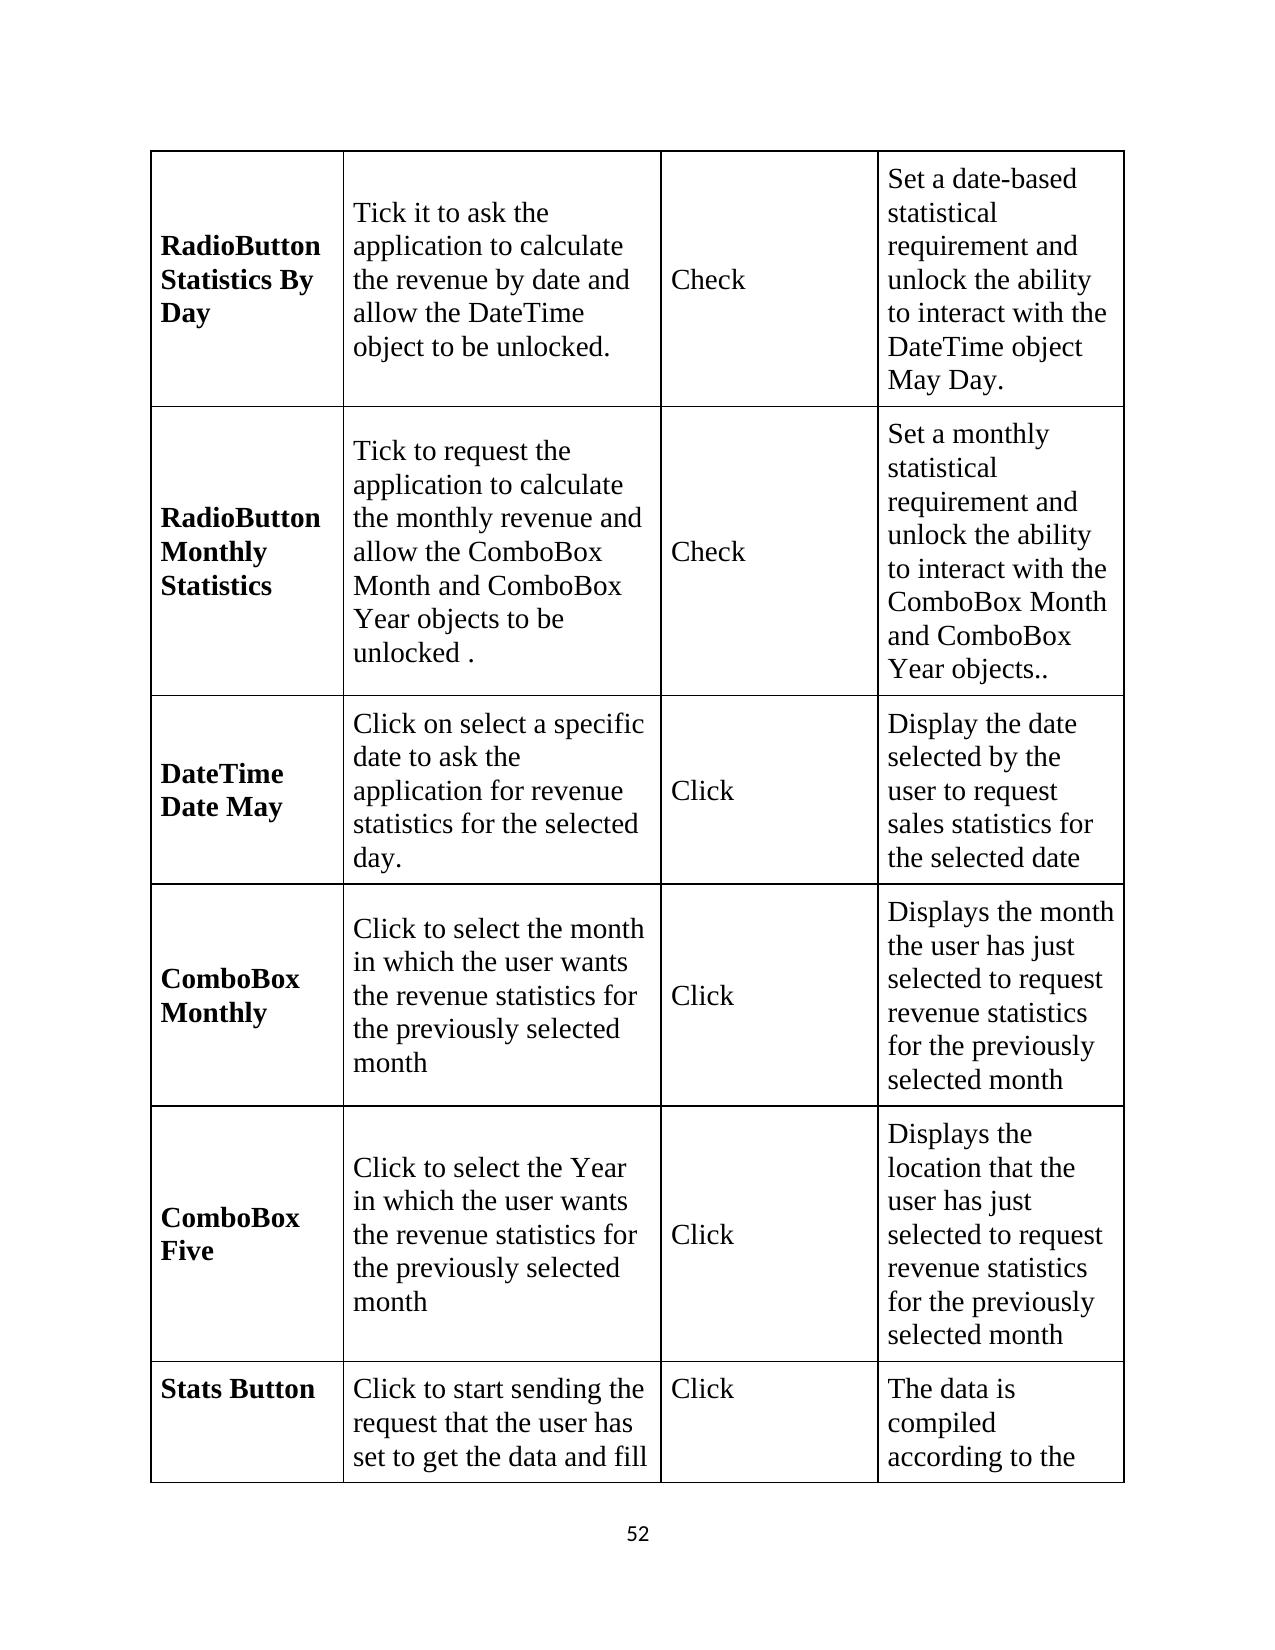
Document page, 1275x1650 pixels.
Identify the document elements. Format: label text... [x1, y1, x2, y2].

table_cell Click to select the Year in which the user wants the revenue statistics for the previously selected month [344, 1107, 660, 1361]
table_cell Set a monthly statistical requirement and unlock the ability to interact with the ComboBox Month and ComboBox Year objects.. [879, 407, 1123, 694]
table_cell DateTime Date May [152, 696, 343, 883]
table_cell Check [662, 407, 877, 694]
table_cell RadioButton Monthly Statistics [152, 407, 343, 694]
table_cell Click on select a specific date to ask the application for revenue statistics for the selected day. [344, 696, 660, 883]
table_cell ComboBox Monthly [152, 885, 343, 1105]
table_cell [879, 1362, 1123, 1482]
table_cell RadioButton Statistics By Day [152, 152, 343, 406]
table_cell Displays the location that the user has just selected to request revenue statistics for the previously selected month [879, 1107, 1123, 1361]
table_cell Click to select the month in which the user wants the revenue statistics for the previously selected month [344, 885, 660, 1105]
table_cell Stats Button [152, 1362, 343, 1482]
table_cell Tick ​​to request the application to calculate the monthly revenue and allow the ComboBox Month and ComboBox Year objects to be unlocked . [344, 407, 660, 694]
table_cell ComboBox Five [152, 1107, 343, 1361]
table_cell Click [662, 885, 877, 1105]
table_cell Click [662, 1362, 877, 1482]
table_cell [344, 1362, 660, 1482]
table_cell Displays the month the user has just selected to request revenue statistics for the previously selected month [879, 885, 1123, 1105]
table_cell Display the date selected by the user to request sales statistics for the selected date [879, 696, 1123, 883]
table_cell Check [662, 152, 877, 406]
table_cell Tick ​​it to ask the application to calculate the revenue by date and allow the DateTime object to be unlocked. [344, 152, 660, 406]
table_cell Click [662, 696, 877, 883]
table_cell Click [662, 1107, 877, 1361]
table_cell Set a date-based statistical requirement and unlock the ability to interact with the DateTime object May Day. [879, 152, 1123, 406]
